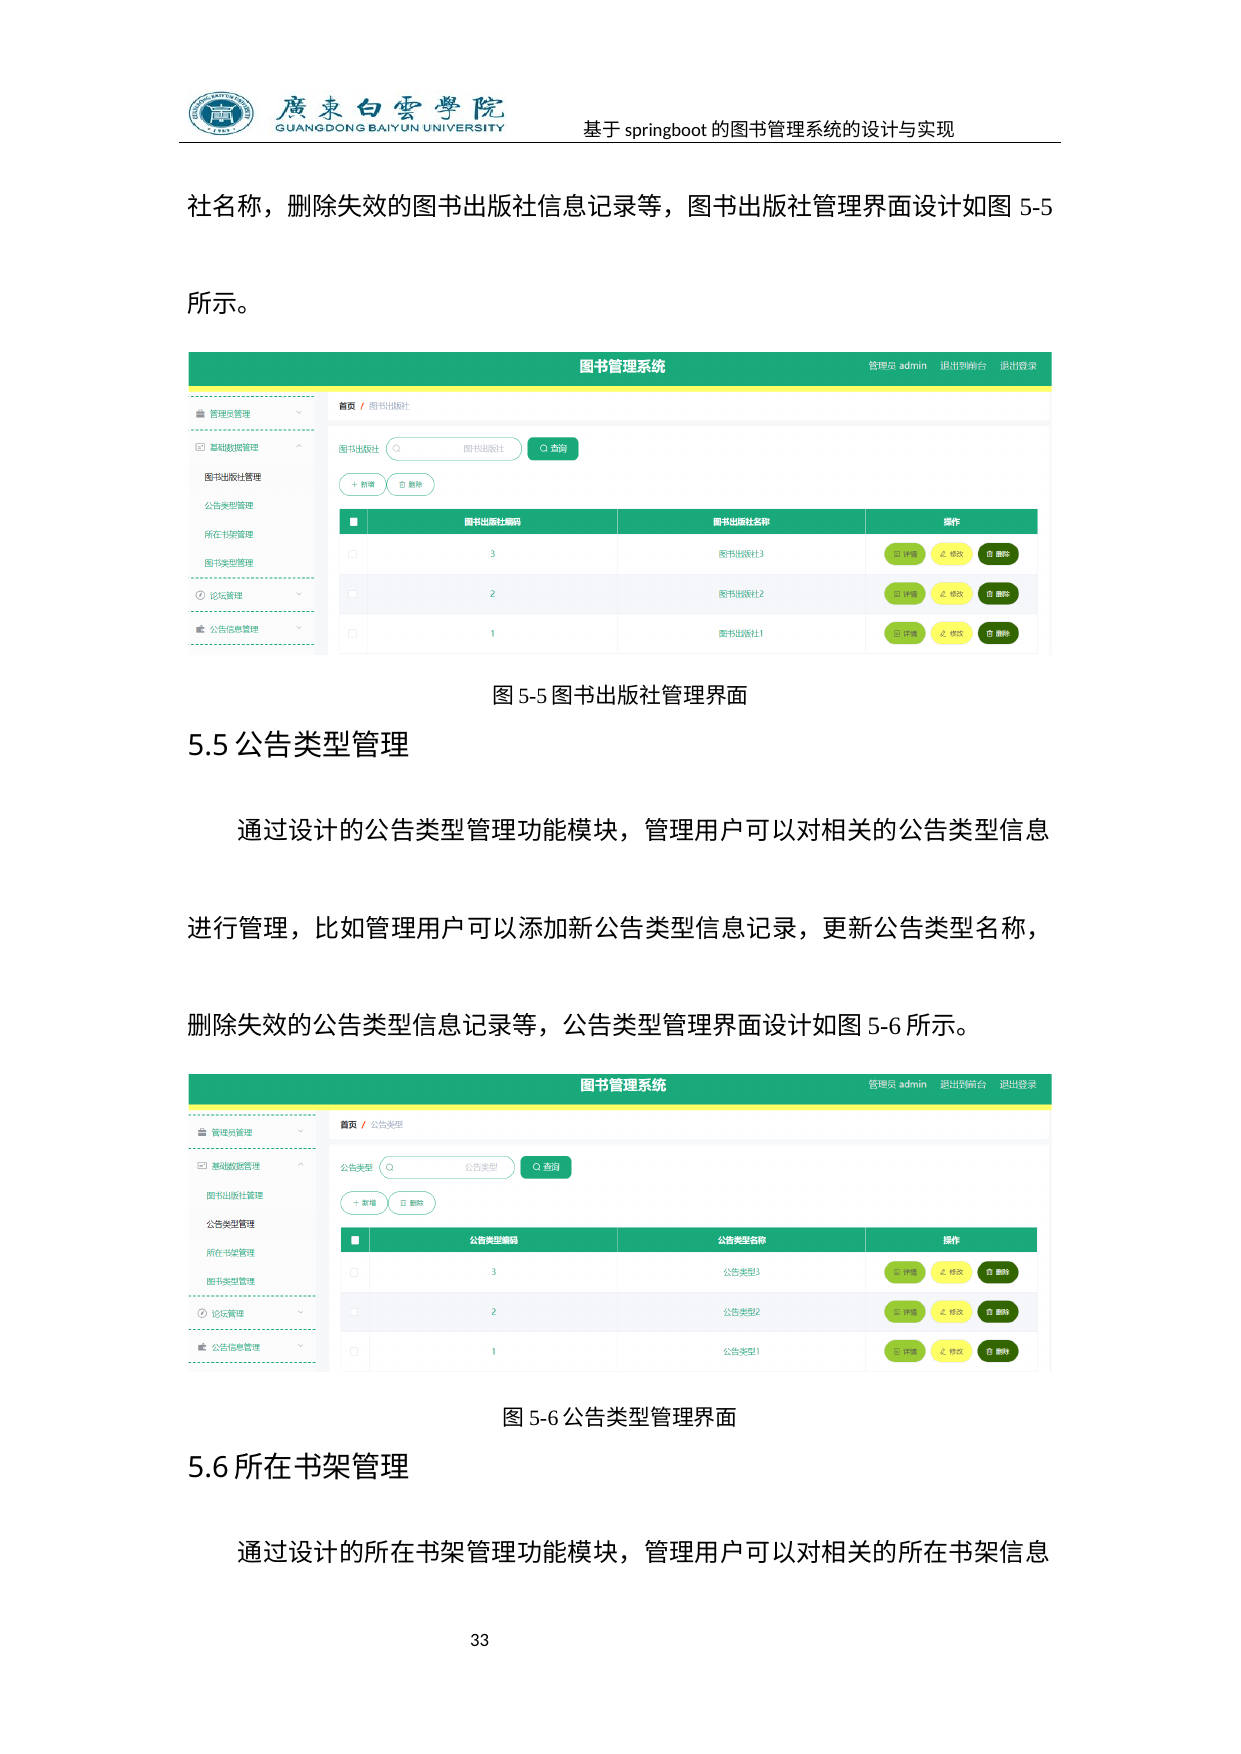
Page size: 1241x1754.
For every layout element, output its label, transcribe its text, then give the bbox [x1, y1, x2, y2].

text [187, 1518, 1053, 1583]
text 图5-5图书出版社管理界面 [187, 678, 1053, 710]
text 图5-6公告类型管理界面 [187, 1399, 1053, 1432]
text 通过设计的公告类型管理功能模块，管理用户可以对相关的公告类型信息进行管理，比如管理用户可以添加新公告类型信息记录，更新公告类型名称，删除失效的公告类型信息记录等，公告类型管理界面设计如图5-6所示。 [187, 796, 1053, 1056]
picture [187, 90, 508, 136]
subtitle 5.6所在书架管理 [187, 1432, 1053, 1497]
subtitle 5.5公告类型管理 [187, 710, 1053, 775]
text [187, 172, 1053, 334]
picture [188, 352, 1052, 655]
picture [188, 1074, 1052, 1372]
